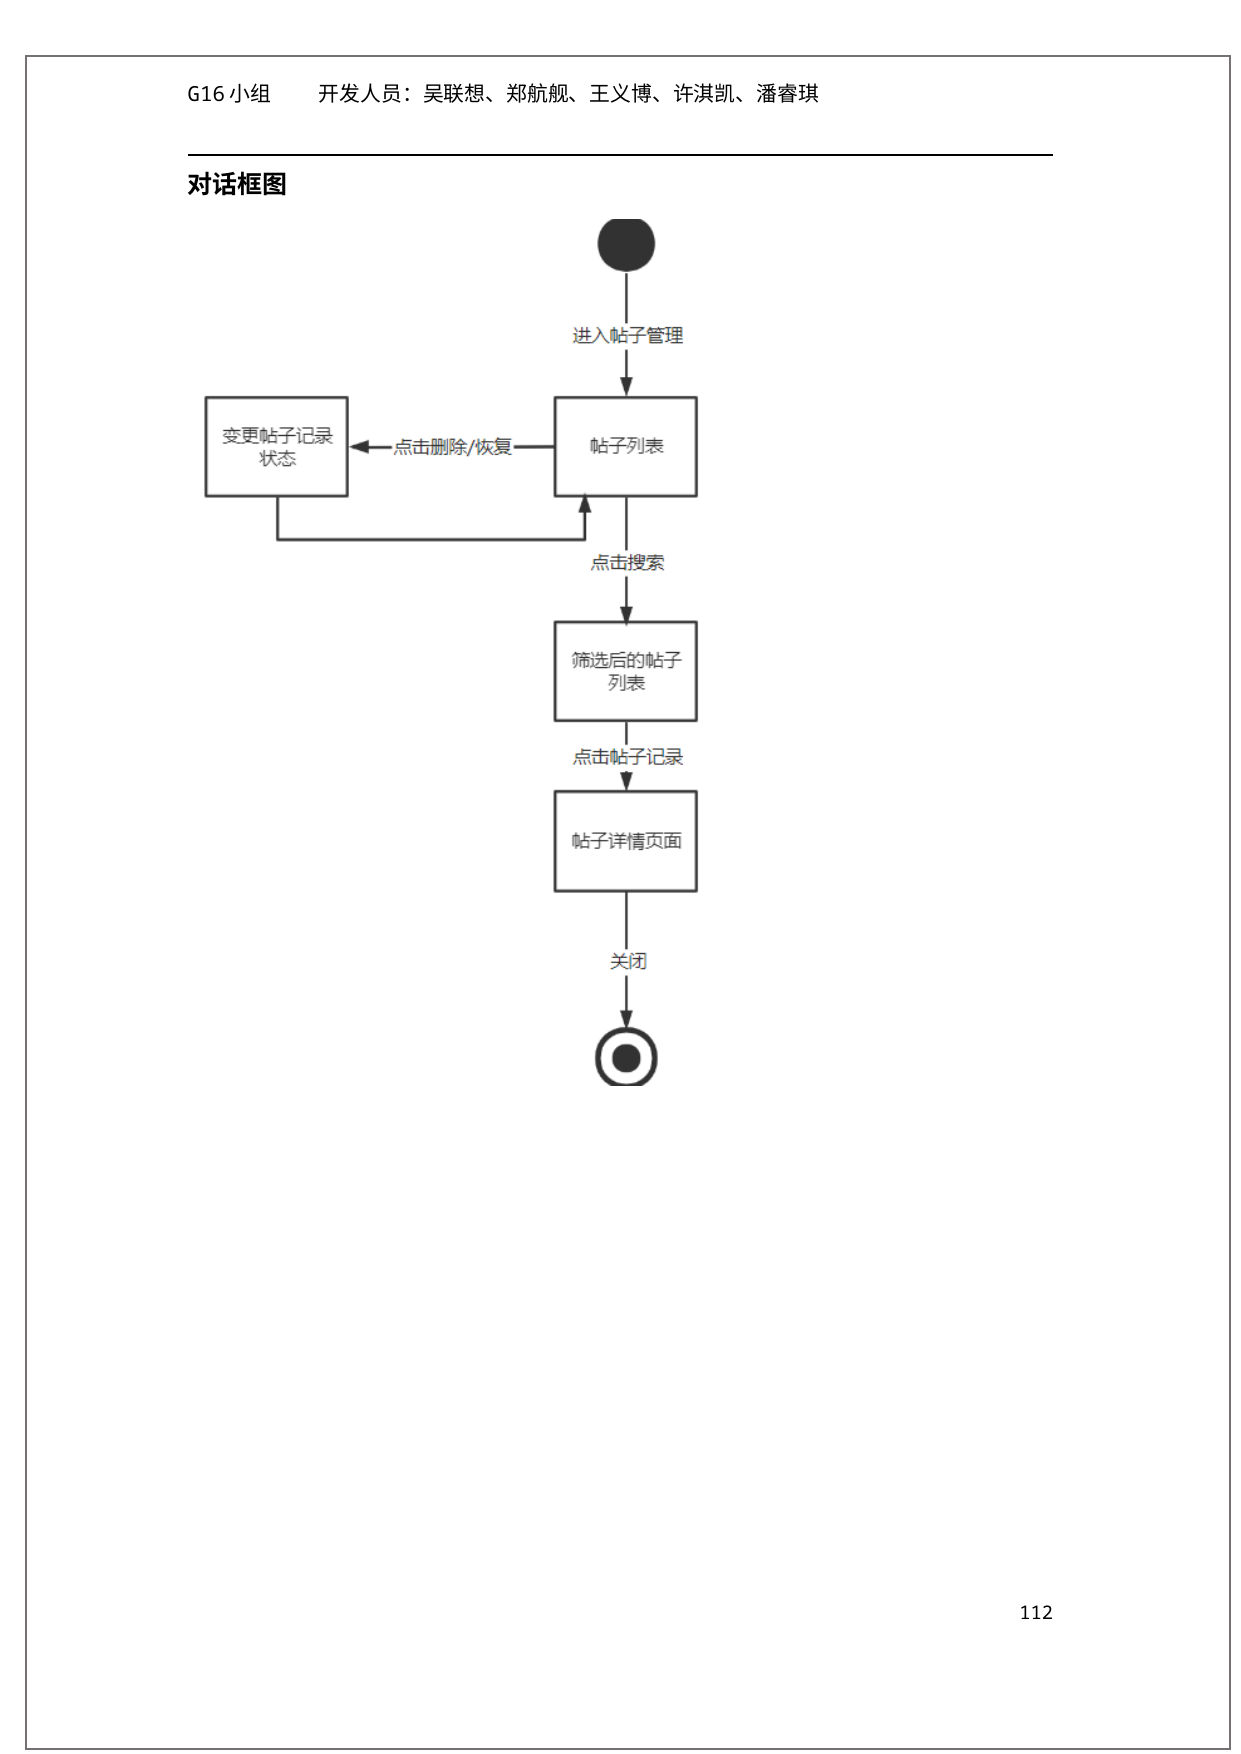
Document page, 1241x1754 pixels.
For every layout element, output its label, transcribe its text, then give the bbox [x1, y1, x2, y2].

subtitle 对话框图 [187, 164, 1053, 201]
picture [187, 219, 786, 1086]
